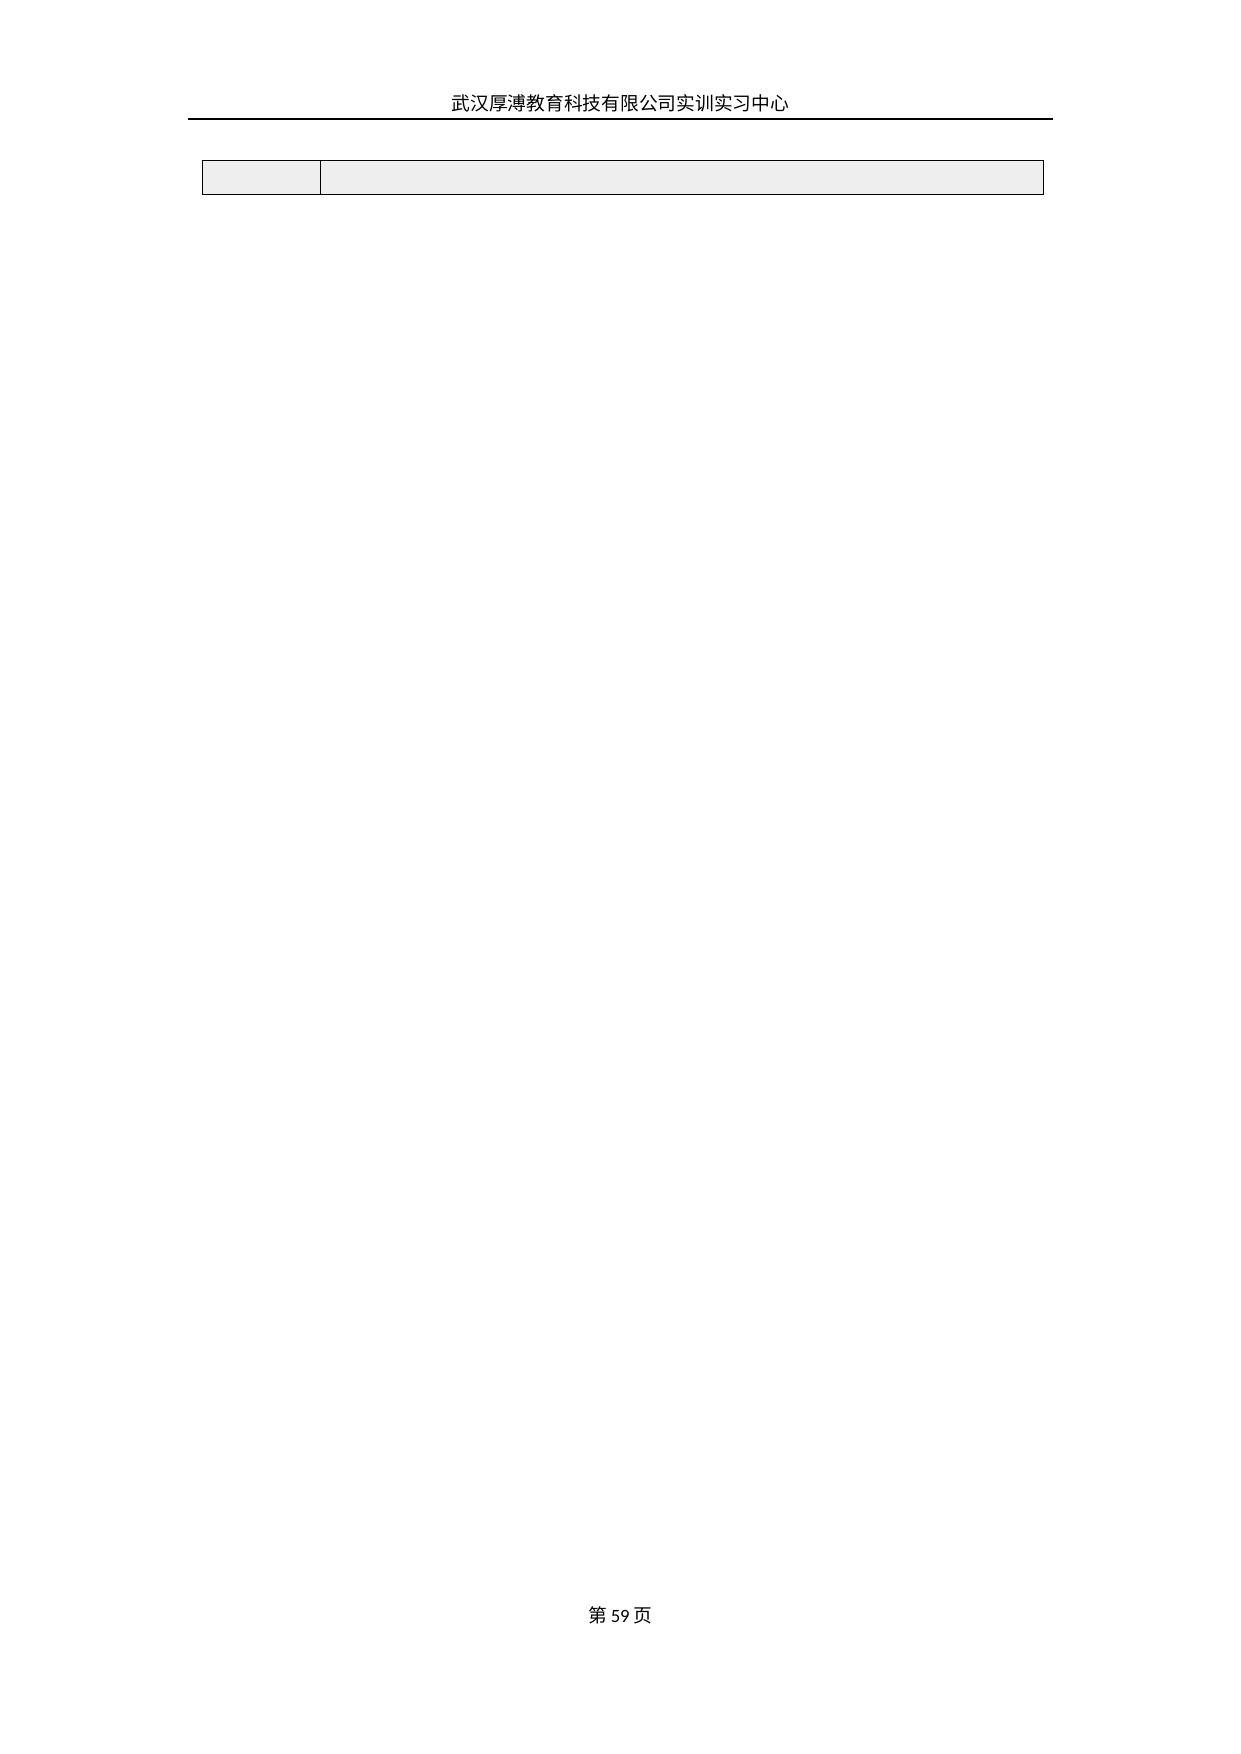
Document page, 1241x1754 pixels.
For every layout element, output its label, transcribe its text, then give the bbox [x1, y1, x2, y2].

table_cell 我打算做 [203, 161, 320, 194]
table_cell [321, 161, 1043, 194]
